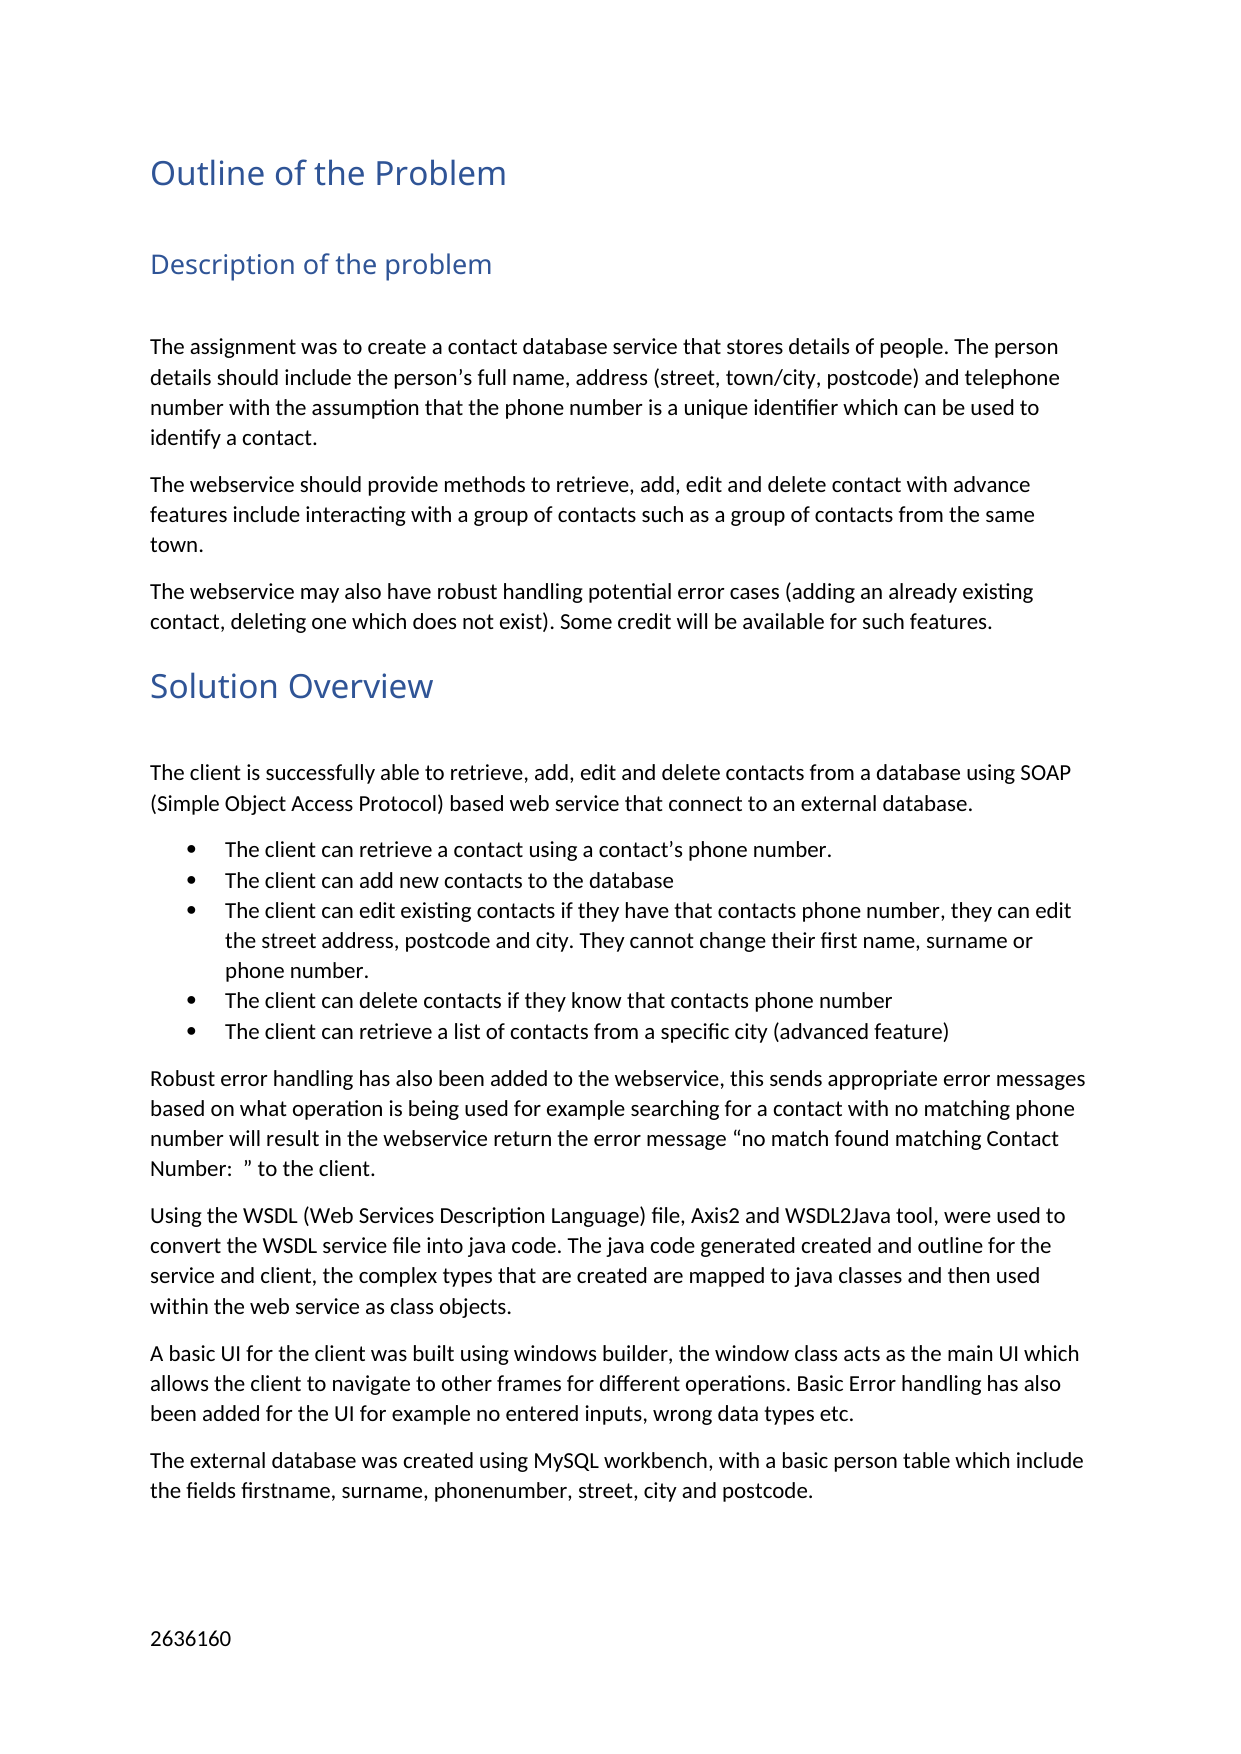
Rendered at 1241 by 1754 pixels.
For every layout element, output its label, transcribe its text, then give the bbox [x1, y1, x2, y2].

text The external database was created using MySQL workbench, with a basic person table which include the fields firstname, surname, phonenumber, street, city and postcode. [150, 1446, 1090, 1504]
text The webservice should provide methods to retrieve, add, edit and delete contact with advance features include interacting with a group of contacts such as a group of contacts from the same town. [150, 470, 1090, 558]
text Using the WSDL (Web Services Description Language) file, Axis2 and WSDL2Java tool, were used to convert the WSDL service file into java code. The java code generated created and outline for the service and client, the complex types that are created are mapped to java classes and then used within the web service as class objects. [150, 1201, 1090, 1320]
list The client can retrieve a contact using a contact’s phone number. [187, 836, 1090, 864]
subtitle Description of the problem [150, 246, 1090, 283]
text Robust error handling has also been added to the webservice, this sends appropriate error messages based on what operation is being used for example searching for a contact with no matching phone number will result in the webservice return the error message “no match found matching Contact Number: ” to the client. [150, 1064, 1090, 1182]
subtitle Solution Overview [150, 663, 1090, 708]
subtitle Outline of the Problem [150, 150, 1090, 195]
list The client can add new contacts to the database [187, 866, 1090, 894]
text The assignment was to create a contact database service that stores details of people. The person details should include the person’s full name, address (street, town/city, postcode) and telephone number with the assumption that the phone number is a unique identifier which can be used to identify a contact. [150, 332, 1090, 451]
text The webservice may also have robust handling potential error cases (adding an already existing contact, deleting one which does not exist). Some credit will be available for such features. [150, 577, 1090, 636]
text A basic UI for the client was built using windows builder, the window class acts as the main UI which allows the client to navigate to other frames for different operations. Basic Error handling has also been added for the UI for example no entered inputs, wrong data types etc. [150, 1339, 1090, 1427]
list The client can edit existing contacts if they have that contacts phone number, they can edit the street address, postcode and city. They cannot change their first name, surname or phone number. [187, 896, 1090, 984]
text The client is successfully able to retrieve, add, edit and delete contacts from a database using SOAP (Simple Object Access Protocol) based web service that connect to an external database. [150, 758, 1090, 817]
list The client can retrieve a list of contacts from a specific city (advanced feature) [187, 1017, 1090, 1045]
list The client can delete contacts if they know that contacts phone number [187, 987, 1090, 1015]
